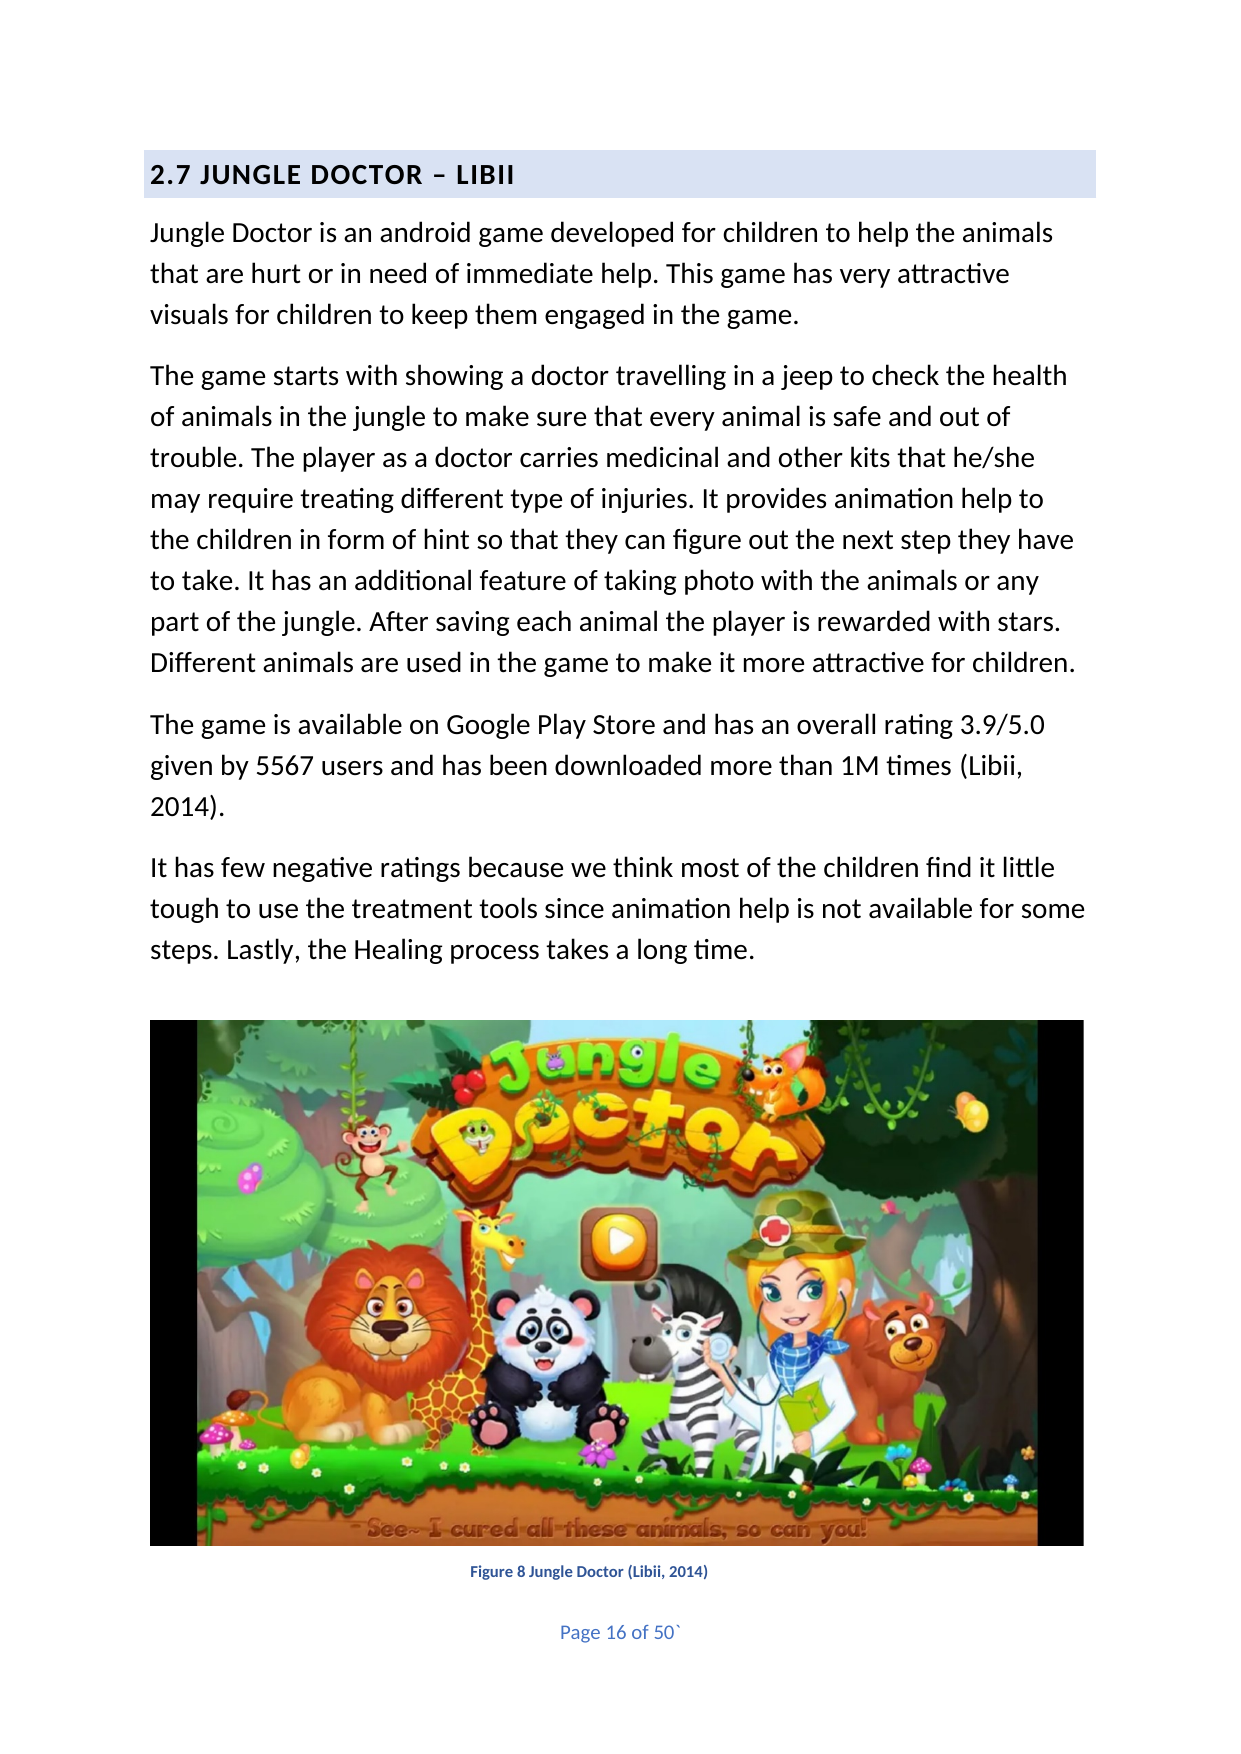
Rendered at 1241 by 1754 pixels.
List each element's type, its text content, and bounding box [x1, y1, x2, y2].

picture [150, 1020, 1084, 1546]
text The game starts with showing a doctor travelling in a jeep to check the health of animals in the jungle to make sure that every animal is safe and out of trouble. The player as a doctor carries medicinal and other kits that he/she may require treating different type of injuries. It provides animation help to the children in form of hint so that they can figure out the next step they have to take. It has an additional feature of taking photo with the animals or any part of the jungle. After saving each animal the player is rewarded with stars. Different animals are used in the game to make it more attractive for children. [150, 357, 1090, 680]
text Jungle Doctor is an android game developed for children to help the animals that are hurt or in need of immediate help. This game has very attractive visuals for children to keep them engaged in the game. [150, 214, 1090, 331]
subtitle 2.7 Jungle Doctor – Libii [150, 156, 1090, 192]
text It has few negative ratings because we think most of the children find it little tough to use the treatment tools since animation help is not available for some steps. Lastly, the Healing process takes a long time. [150, 849, 1090, 967]
text The game is available on Google Play Store and has an overall rating 3.9/5.0 given by 5567 users and has been downloaded more than 1M times. [150, 706, 1090, 823]
